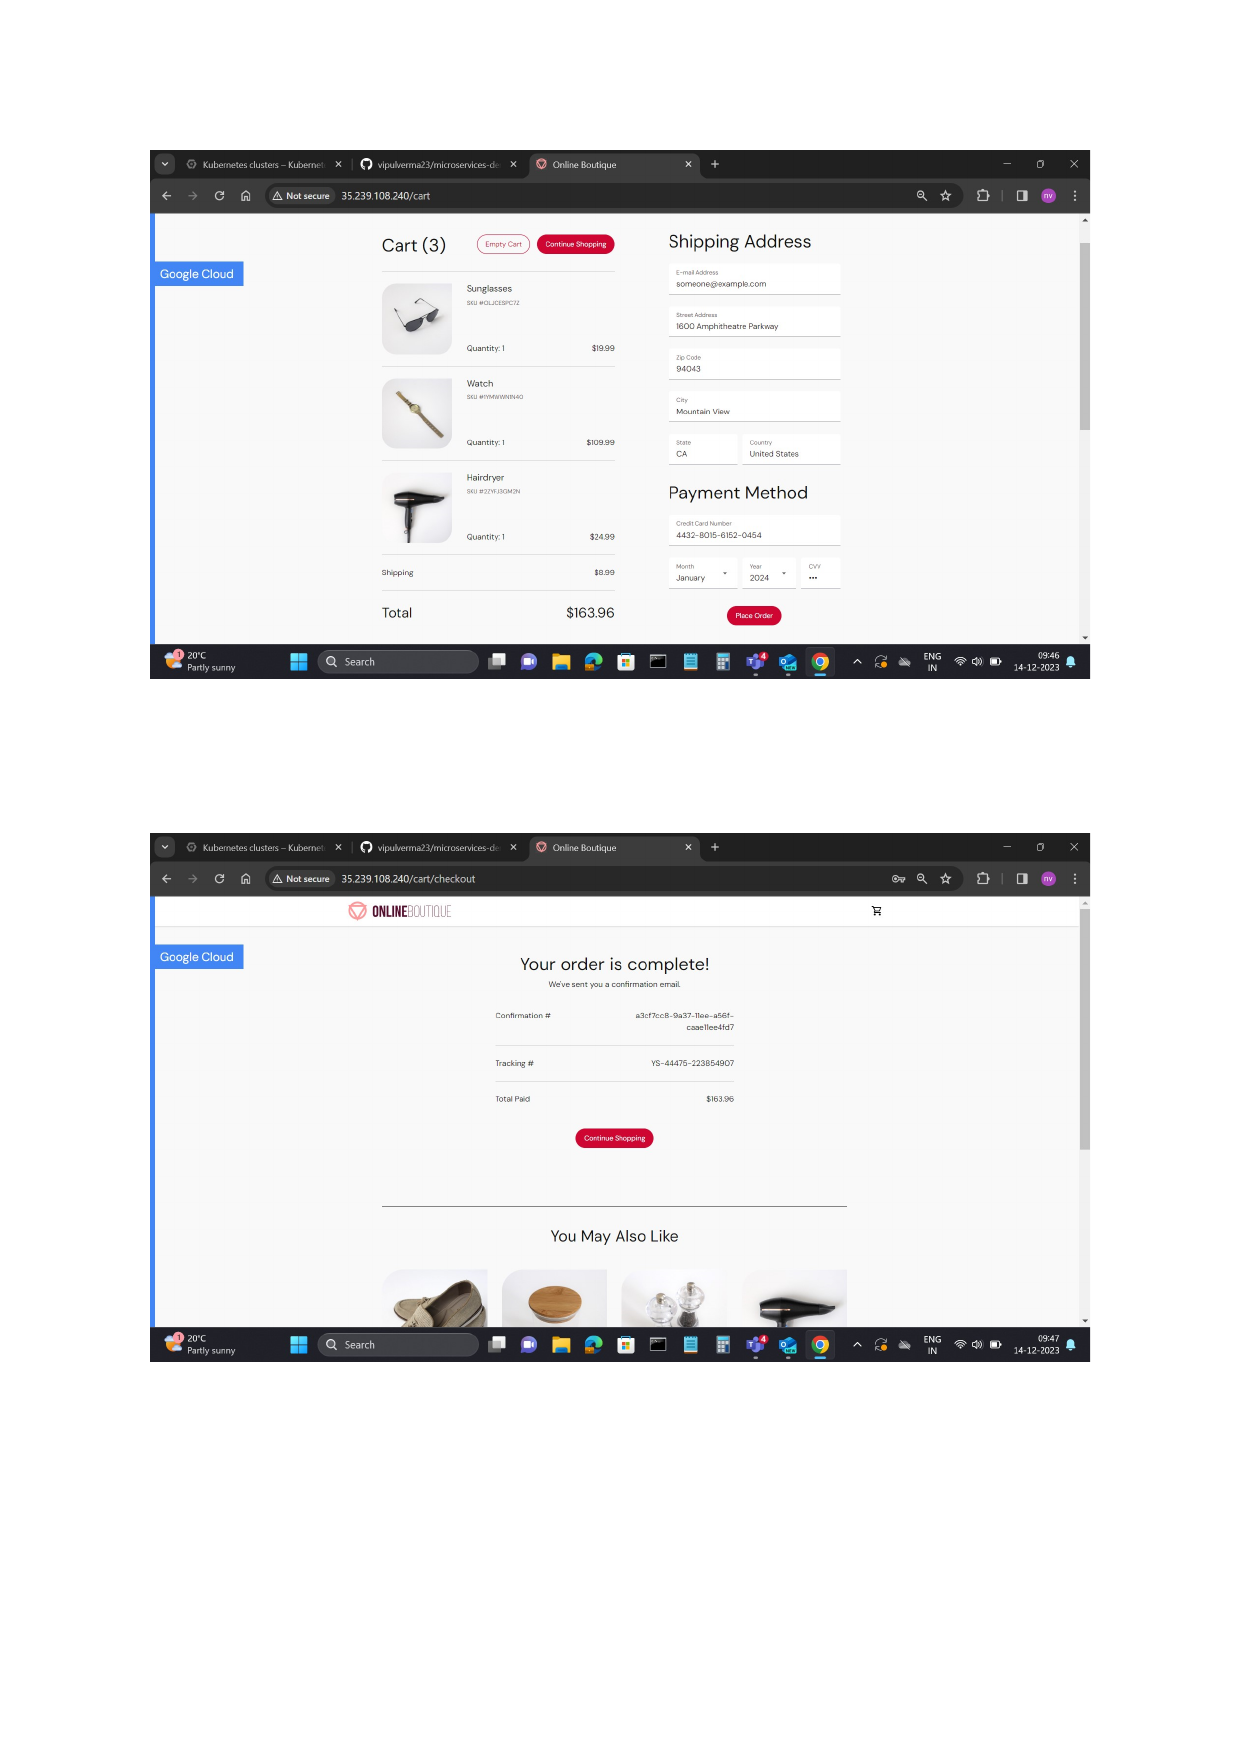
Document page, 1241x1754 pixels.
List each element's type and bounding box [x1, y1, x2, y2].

picture [150, 150, 1091, 679]
picture [150, 833, 1091, 1362]
